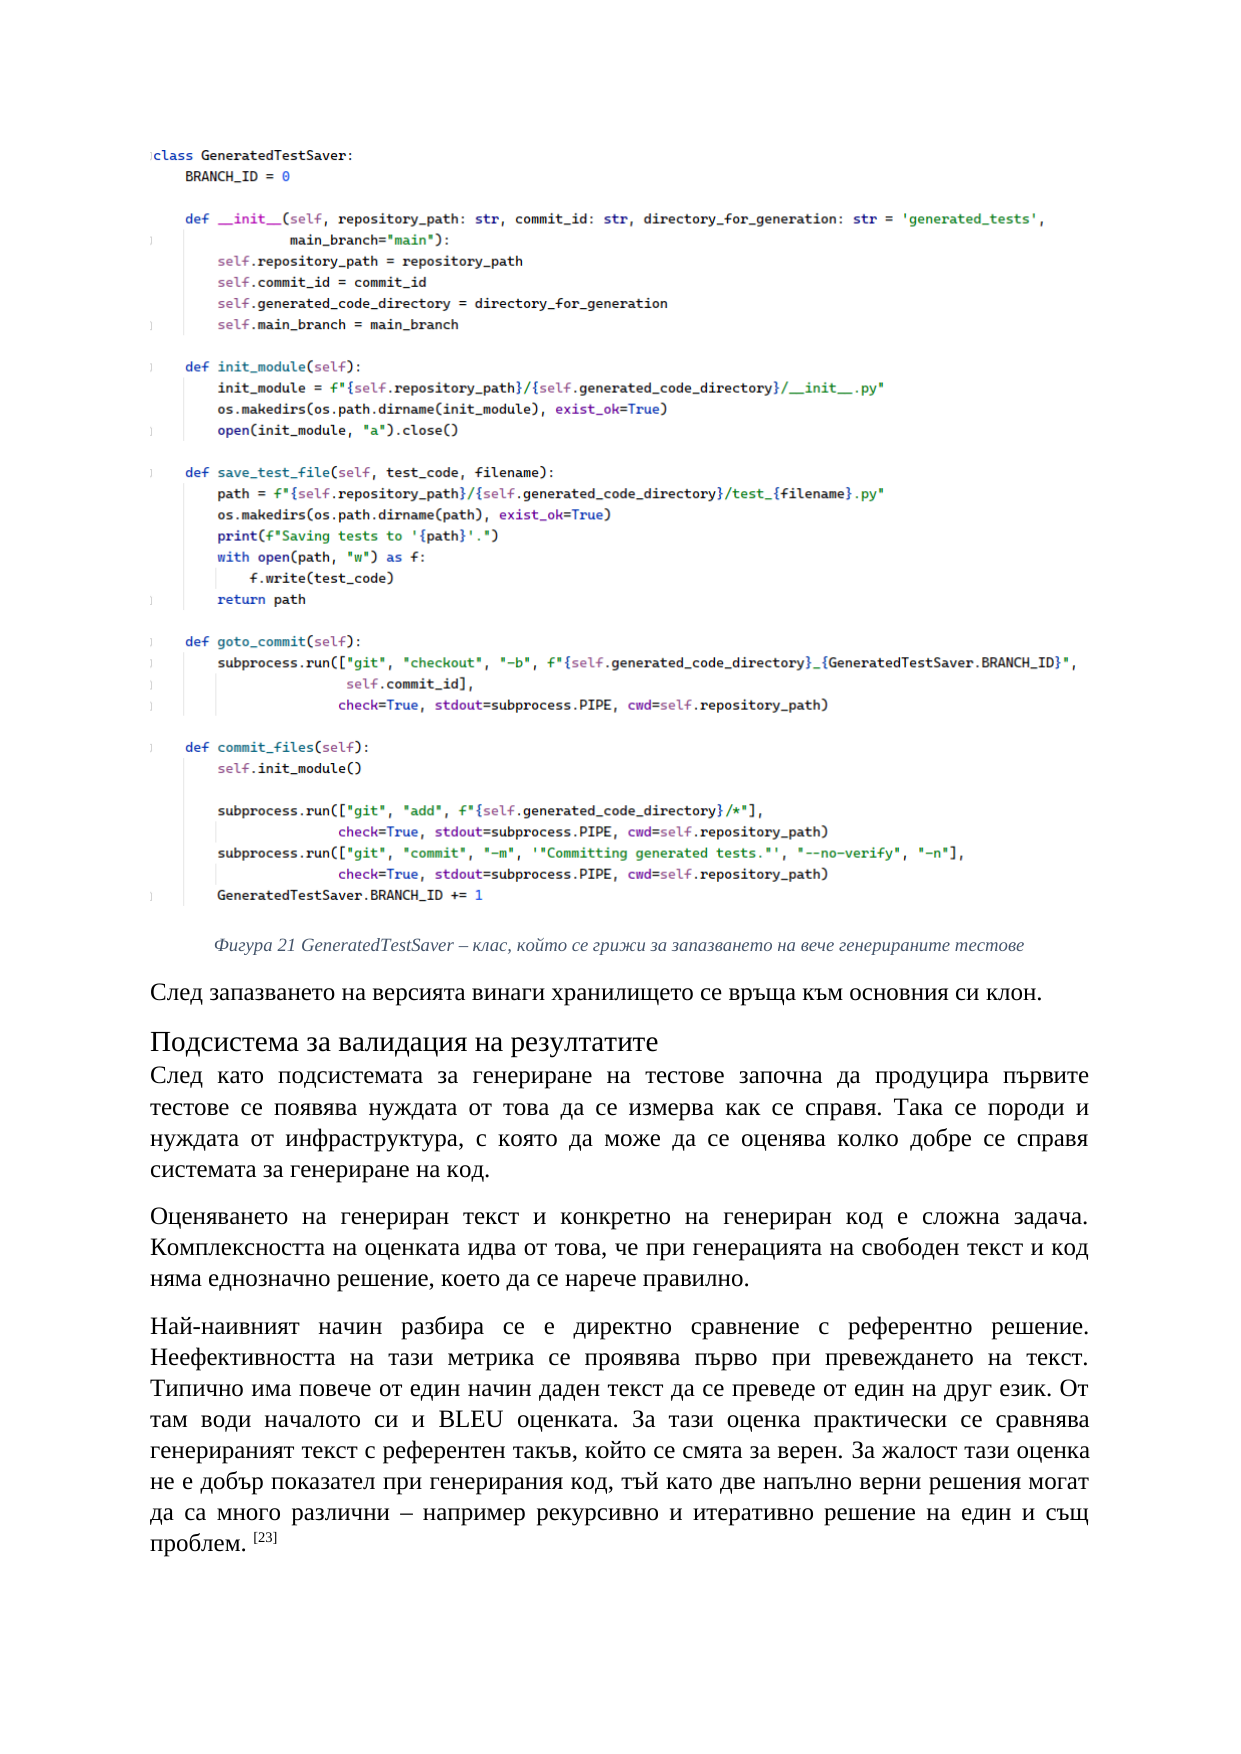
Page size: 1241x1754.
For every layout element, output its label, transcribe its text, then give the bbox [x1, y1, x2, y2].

text След като подсистемата за генериране на тестове започна да продуцира първите тестове се появява нуждата от това да се измерва как се справя. Така се породи и нуждата от инфраструктура, с която да може да се оценява колко добре се справя системата за генериране на код. [150, 1061, 1090, 1182]
subtitle Подсистема за валидация на резултатите [150, 1024, 1090, 1058]
text Оценяването на генериран текст и конкретно на генериран код е сложна задача. Комплексността на оценката идва от това, че при генерацията на свободен текст и код няма еднозначно решение, което да се нарече правилно. [150, 1201, 1090, 1292]
picture [150, 150, 1091, 916]
text Най-наивният начин разбира се е директно сравнение с референтно решение. Неефективността на тази метрика се проявява първо при превеждането на текст. Типично има повече от един начин даден текст да се преведе от един на друг език. От там води началото си и BLEU оценката. За тази оценка практически се сравнява генерираният текст с референтен такъв, който се смята за верен. За жалост тази оценка не е добър показател при генерирания код, тъй като две напълно верни решения могат да са много различни – например рекурсивно и итеративно решение на един и същ проблем. [23] [150, 1311, 1090, 1557]
text След запазването на версията винаги хранилището се връща към основния си клон. [150, 977, 1090, 1006]
text Фигура 21 GeneratedTestSaver – клас, който се грижи за запазването на вече генерираните тестове [150, 934, 1090, 956]
